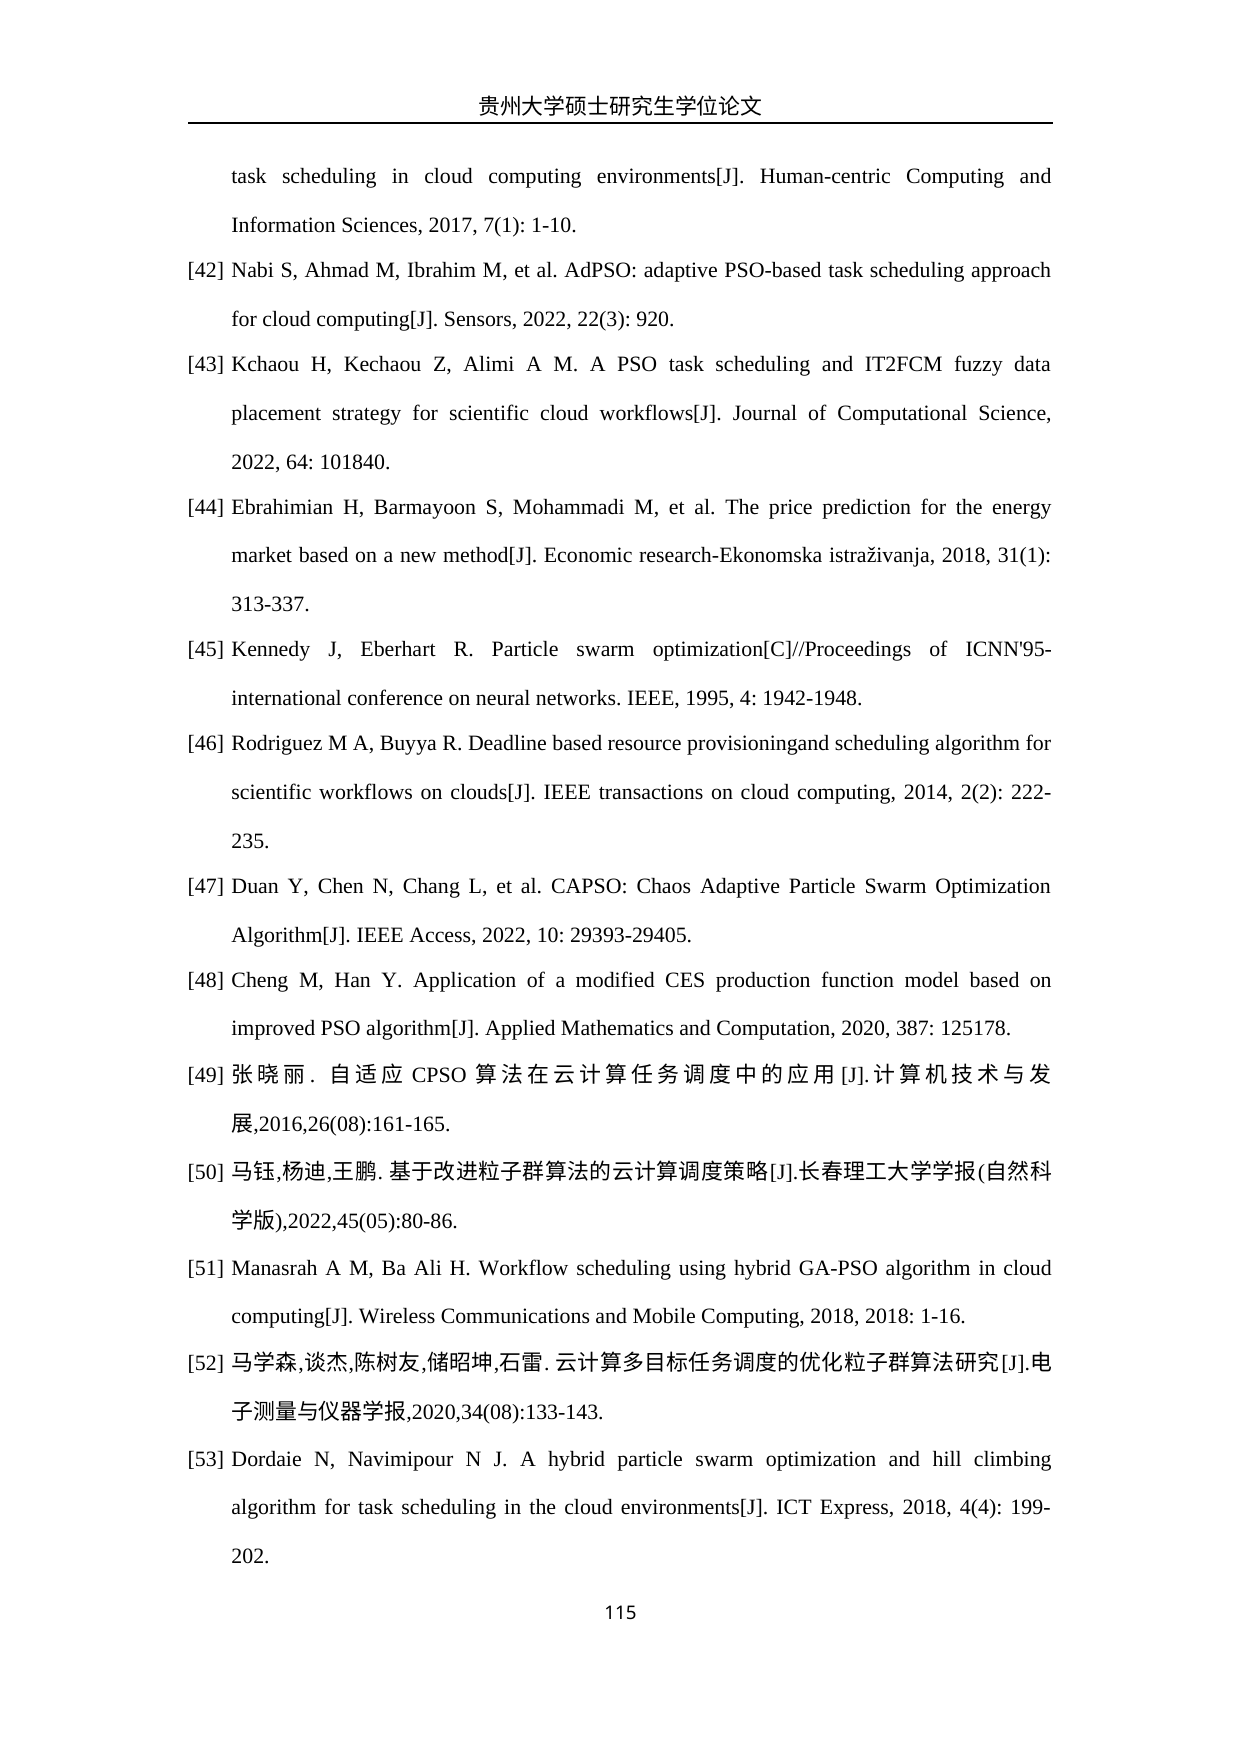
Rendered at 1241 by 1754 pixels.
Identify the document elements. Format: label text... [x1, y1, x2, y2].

list 张晓丽. 自适应CPSO算法在云计算任务调度中的应用[J].计算机技术与发展,2016,26(08):161-165. [187, 1057, 1053, 1138]
list Cheng M, Han Y. Application of a modified CES production function model based on improved PSO algorithm[J]. Applied Mathematics and Computation, 2020, 387: 125178. [187, 963, 1053, 1044]
list Rodriguez M A, Buyya R. Deadline based resource provisioningand scheduling algorithm for scientific workflows on clouds[J]. IEEE transactions on cloud computing, 2014, 2(2): 222-235. [187, 727, 1053, 857]
list Manasrah A M, Ba Ali H. Workflow scheduling using hybrid GA-PSO algorithm in cloud computing[J]. Wireless Communications and Mobile Computing, 2018, 2018: 1-16. [187, 1251, 1053, 1332]
list Kennedy J, Eberhart R. Particle swarm optimization[C]//Proceedings of ICNN'95-international conference on neural networks. IEEE, 1995, 4: 1942-1948. [187, 633, 1053, 714]
list Nabi S, Ahmad M, Ibrahim M, et al. AdPSO: adaptive PSO-based task scheduling approach for cloud computing[J]. Sensors, 2022, 22(3): 920. [187, 254, 1053, 335]
list Kchaou H, Kechaou Z, Alimi A M. A PSO task scheduling and IT2FCM fuzzy data placement strategy for scientific cloud workflows[J]. Journal of Computational Science, 2022, 64: 101840. [187, 347, 1053, 477]
list Duan Y, Chen N, Chang L, et al. CAPSO: Chaos Adaptive Particle Swarm Optimization Algorithm[J]. IEEE Access, 2022, 10: 29393-29405. [187, 869, 1053, 950]
list Ebrahimian H, Barmayoon S, Mohammadi M, et al. The price prediction for the energy market based on a new method[J]. Economic research-Ekonomska istraživanja, 2018, 31(1): 313-337. [187, 490, 1053, 620]
list Dordaie N, Navimipour N J. A hybrid particle swarm optimization and hill climbing algorithm for task scheduling in the cloud environments[J]. ICT Express, 2018, 4(4): 199-202. [187, 1442, 1053, 1572]
list 马钰,杨迪,王鹏. 基于改进粒子群算法的云计算调度策略[J].长春理工大学学报(自然科学版),2022,45(05):80-86. [187, 1154, 1053, 1235]
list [187, 160, 1053, 241]
list 马学森,谈杰,陈树友,储昭坤,石雷. 云计算多目标任务调度的优化粒子群算法研究[J].电子测量与仪器学报,2020,34(08):133-143. [187, 1345, 1053, 1426]
